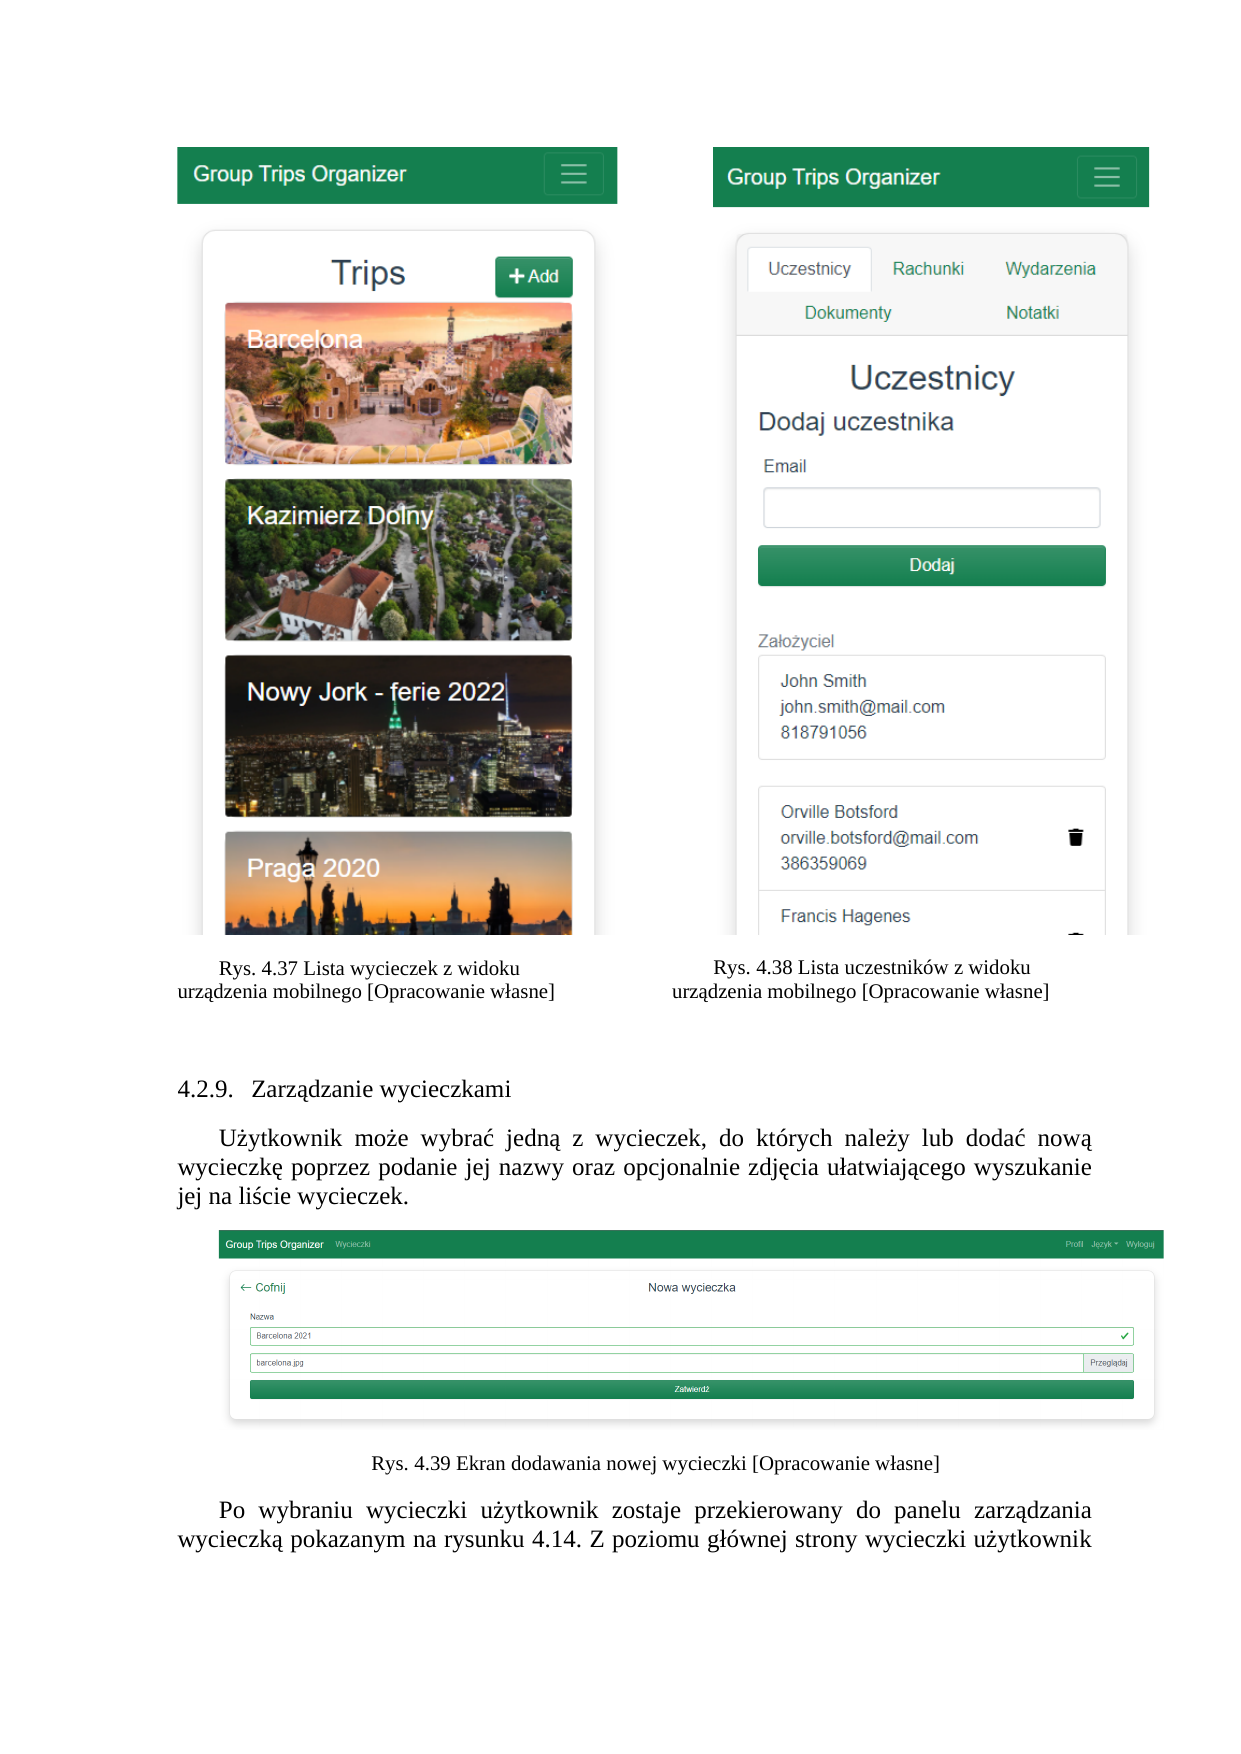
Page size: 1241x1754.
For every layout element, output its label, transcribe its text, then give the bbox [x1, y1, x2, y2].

picture [177, 147, 618, 935]
subtitle Zarządzanie wycieczkami [177, 1074, 1092, 1102]
picture [218, 1230, 1164, 1430]
text Użytkownik może wybrać jedną z wycieczek, do których należy lub dodać nową wycieczkę poprzez podanie jej nazwy oraz opcjonalnie zdjęcia ułatwiającego wyszukanie jej na liście wycieczek. [177, 1123, 1092, 1209]
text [177, 1495, 1092, 1553]
picture [713, 147, 1150, 935]
